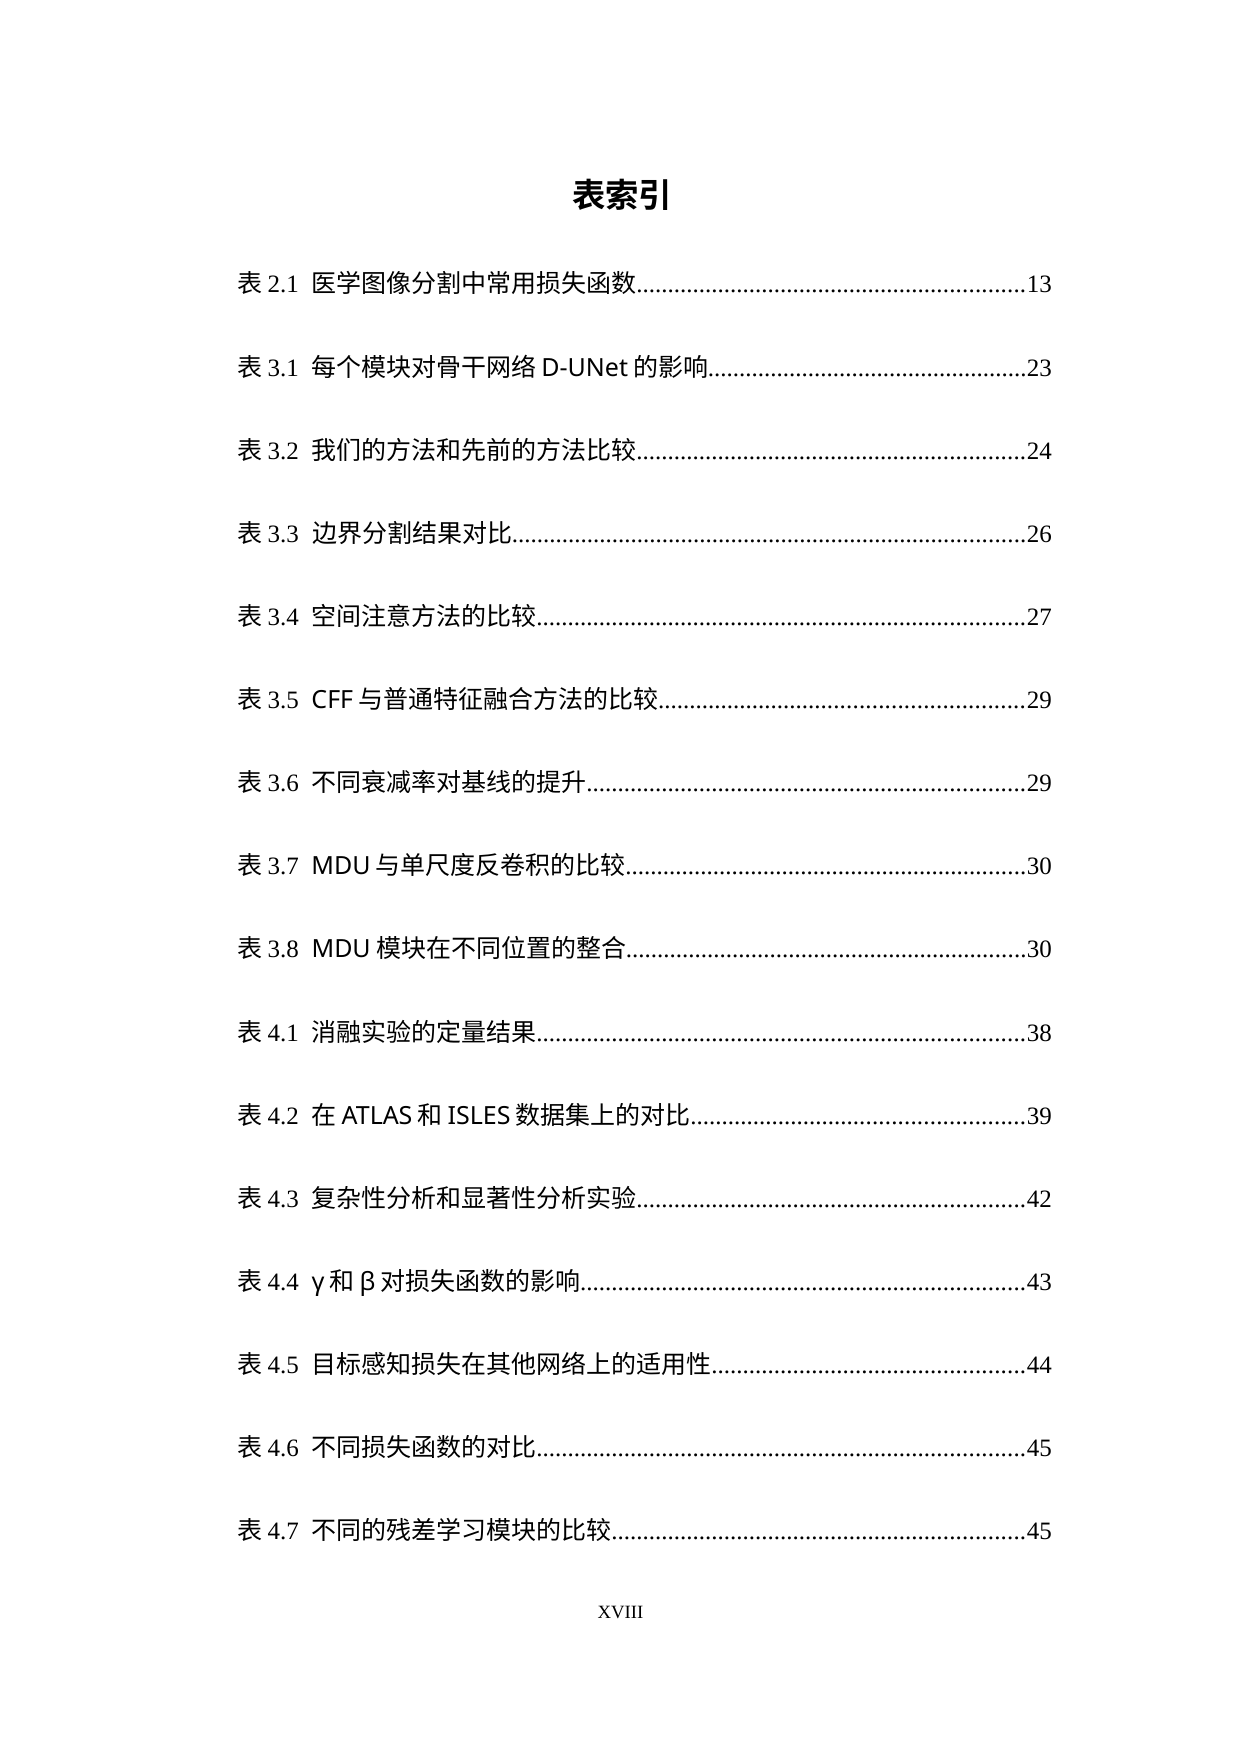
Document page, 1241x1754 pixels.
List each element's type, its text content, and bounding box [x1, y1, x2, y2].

text 表4.4 γ和β对损失函数的影响 43 [237, 1247, 1053, 1312]
text 表3.2 我们的方法和先前的方法比较 24 [237, 416, 1053, 481]
text 表2.1 医学图像分割中常用损失函数 13 [237, 249, 1053, 314]
text 表4.2 在ATLAS和ISLES数据集上的对比 39 [237, 1081, 1053, 1146]
text 表3.8 MDU模块在不同位置的整合 30 [237, 914, 1053, 979]
text 表3.5 CFF与普通特征融合方法的比较 29 [237, 665, 1053, 730]
text 表3.4 空间注意方法的比较 27 [237, 582, 1053, 647]
text 表3.6 不同衰减率对基线的提升 29 [237, 748, 1053, 813]
text 表4.5 目标感知损失在其他网络上的适用性 44 [237, 1330, 1053, 1395]
text 表3.3 边界分割结果对比 26 [237, 499, 1053, 564]
text 表4.3 复杂性分析和显著性分析实验 42 [237, 1164, 1053, 1229]
text 表4.6 不同损失函数的对比 45 [237, 1413, 1053, 1478]
text 表索引 [191, 160, 1053, 225]
text 表4.1 消融实验的定量结果 38 [237, 998, 1053, 1063]
text 表3.7 MDU与单尺度反卷积的比较 30 [237, 831, 1053, 896]
text 表3.1 每个模块对骨干网络D-UNet的影响 23 [237, 333, 1053, 398]
text 表4.7 不同的残差学习模块的比较 45 [237, 1496, 1053, 1561]
